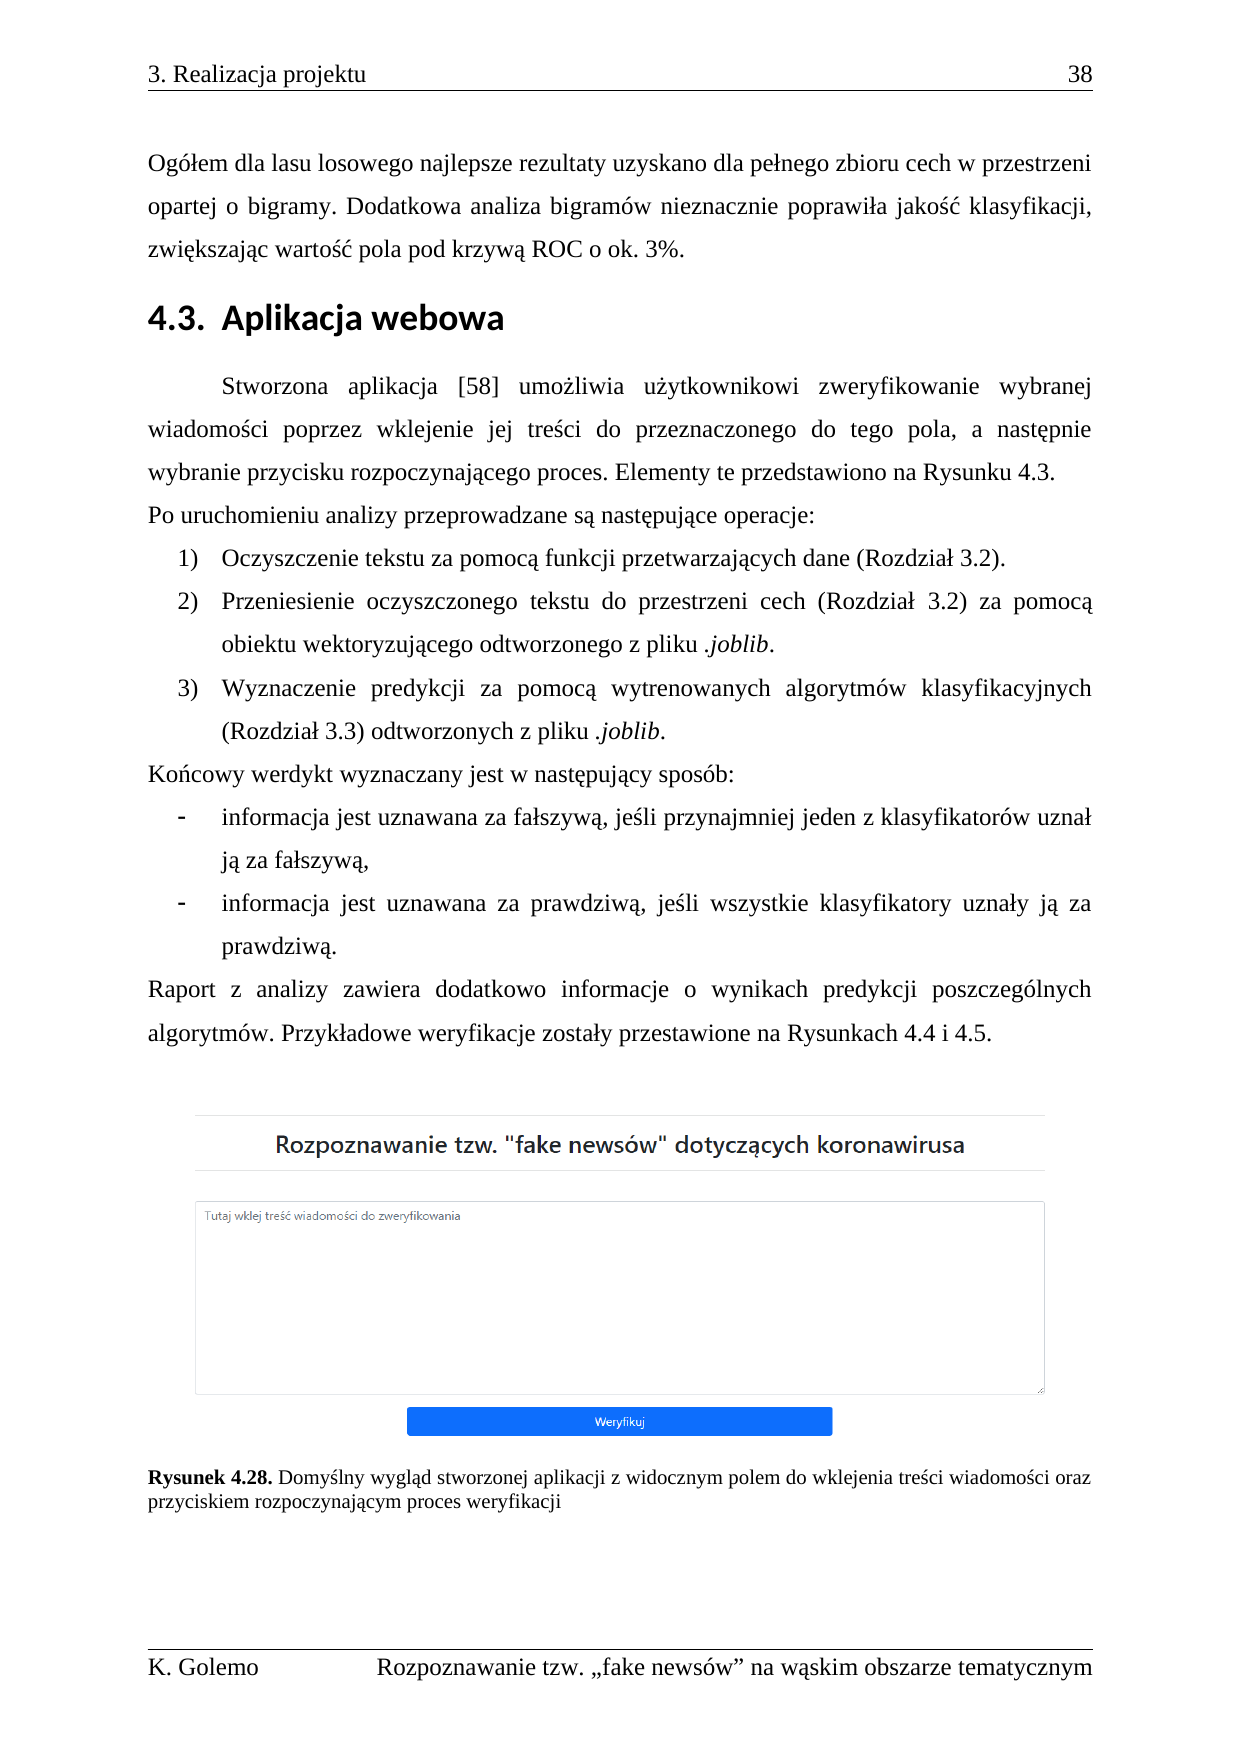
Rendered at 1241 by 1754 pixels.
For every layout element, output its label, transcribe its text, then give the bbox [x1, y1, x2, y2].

text Końcowy werdykt wyznaczany jest w następujący sposób: [148, 759, 1093, 788]
text Raport z analizy zawiera dodatkowo informacje o wynikach predykcji poszczególnych algorytmów. Przykładowe weryfikacje zostały przestawione na Rysunkach 4.4 i 4.5. [148, 974, 1093, 1046]
list Oczyszczenie tekstu za pomocą funkcji przetwarzających dane (Rozdział 3.2). [177, 543, 1093, 572]
text Po uruchomieniu analizy przeprowadzane są następujące operacje: [148, 500, 1093, 529]
subtitle Aplikacja webowa [148, 294, 1093, 339]
text Ogółem dla lasu losowego najlepsze rezultaty uzyskano dla pełnego zbioru cech w przestrzeni opartej o bigramy. Dodatkowa analiza bigramów nieznacznie poprawiła jakość klasyfikacji, zwiększając wartość pola pod krzywą ROC o ok. 3%. [148, 148, 1093, 263]
picture [147, 1103, 1092, 1447]
list Przeniesienie oczyszczonego tekstu do przestrzeni cech (Rozdział 3.2) za pomocą obiektu wektoryzującego odtworzonego z pliku .joblib. [177, 586, 1093, 658]
text Stworzona aplikacja umożliwia użytkownikowi zweryfikowanie wybranej wiadomości poprzez wklejenie jej treści do przeznaczonego do tego pola, a następnie wybranie przycisku rozpoczynającego proces. Elementy te przedstawiono na Rysunku 4.3. [148, 371, 1093, 486]
list informacja jest uznawana za prawdziwą, jeśli wszystkie klasyfikatory uznały ją za prawdziwą. [177, 888, 1093, 960]
list informacja jest uznawana za fałszywą, jeśli przynajmniej jeden z klasyfikatorów uznał ją za fałszywą, [177, 802, 1093, 874]
list Wyznaczenie predykcji za pomocą wytrenowanych algorytmów klasyfikacyjnych (Rozdział 3.3) odtworzonych z pliku .joblib. [177, 673, 1093, 744]
